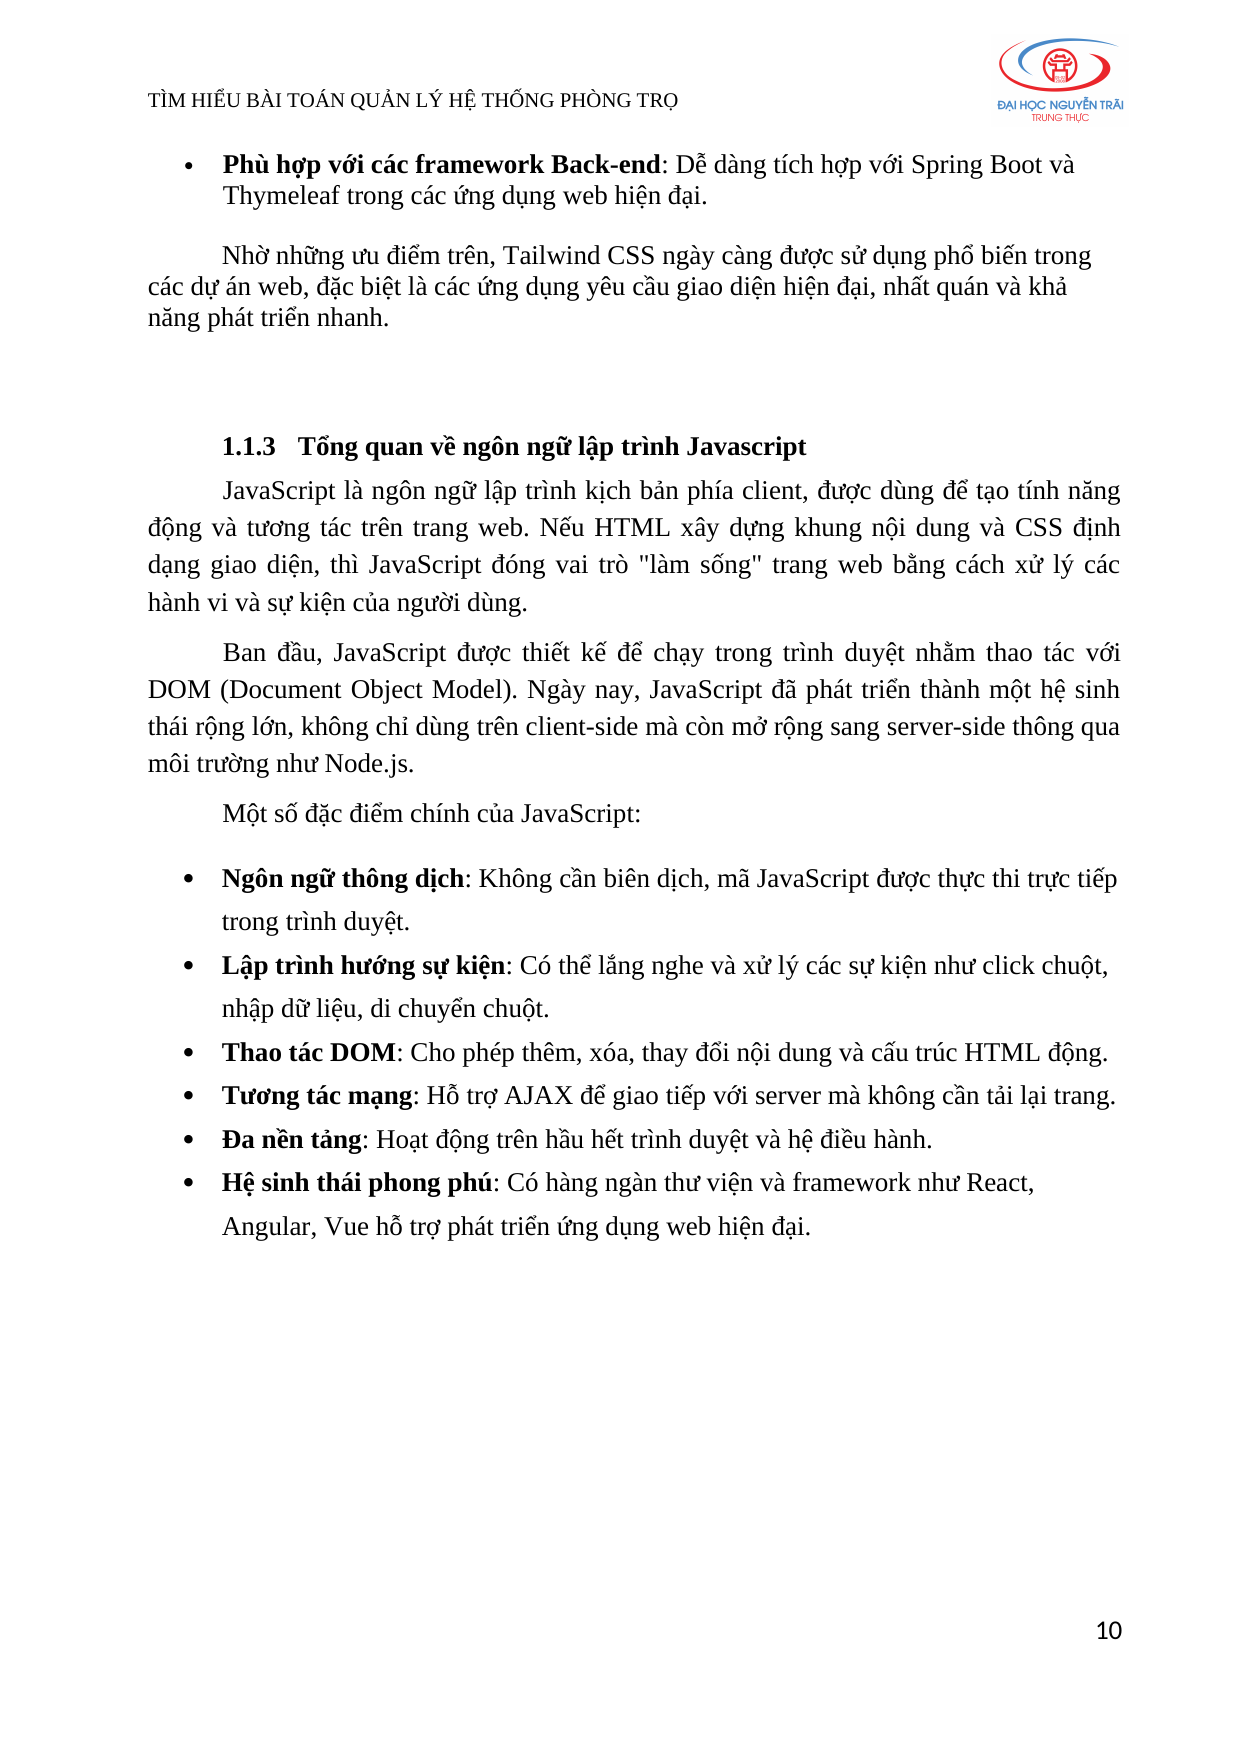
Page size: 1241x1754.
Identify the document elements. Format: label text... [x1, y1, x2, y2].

picture [991, 34, 1129, 127]
subtitle 1.1.3 Tổng quan về ngôn ngữ lập trình Javascript [148, 430, 1122, 461]
text Nhờ những ưu điểm trên, Tailwind CSS ngày càng được sử dụng phổ biến trong các dự án web, đặc biệt là các ứng dụng yêu cầu giao diện hiện đại, nhất quán và khả năng phát triển nhanh. [148, 239, 1122, 333]
list Lập trình hướng sự kiện: Có thể lắng nghe và xử lý các sự kiện như click chuột, nhập dữ liệu, di chuyển chuột. [184, 949, 1122, 1023]
list Tương tác mạng: Hỗ trợ AJAX để giao tiếp với server mà không cần tải lại trang. [184, 1079, 1122, 1111]
text Ban đầu, JavaScript được thiết kế để chạy trong trình duyệt nhằm thao tác với DOM (Document Object Model). Ngày nay, JavaScript đã phát triển thành một hệ sinh thái rộng lớn, không chỉ dùng trên client-side mà còn mở rộng sang server-side thông qua môi trường như Node.js. [148, 636, 1122, 779]
text JavaScript là ngôn ngữ lập trình kịch bản phía client, được dùng để tạo tính năng động và tương tác trên trang web. Nếu HTML xây dựng khung nội dung và CSS định dạng giao diện, thì JavaScript đóng vai trò "làm sống" trang web bằng cách xử lý các hành vi và sự kiện của người dùng. [148, 474, 1122, 617]
list Phù hợp với các framework Back-end: Dễ dàng tích hợp với Spring Boot và Thymeleaf trong các ứng dụng web hiện đại. [185, 148, 1122, 210]
list Đa nền tảng: Hoạt động trên hầu hết trình duyệt và hệ điều hành. [184, 1123, 1122, 1154]
list Hệ sinh thái phong phú: Có hàng ngàn thư viện và framework như React, Angular, Vue hỗ trợ phát triển ứng dụng web hiện đại. [184, 1166, 1122, 1241]
text Một số đặc điểm chính của JavaScript: [222, 797, 1122, 828]
list Ngôn ngữ thông dịch: Không cần biên dịch, mã JavaScript được thực thi trực tiếp trong trình duyệt. [184, 862, 1122, 936]
list Thao tác DOM: Cho phép thêm, xóa, thay đổi nội dung và cấu trúc HTML động. [184, 1036, 1122, 1067]
